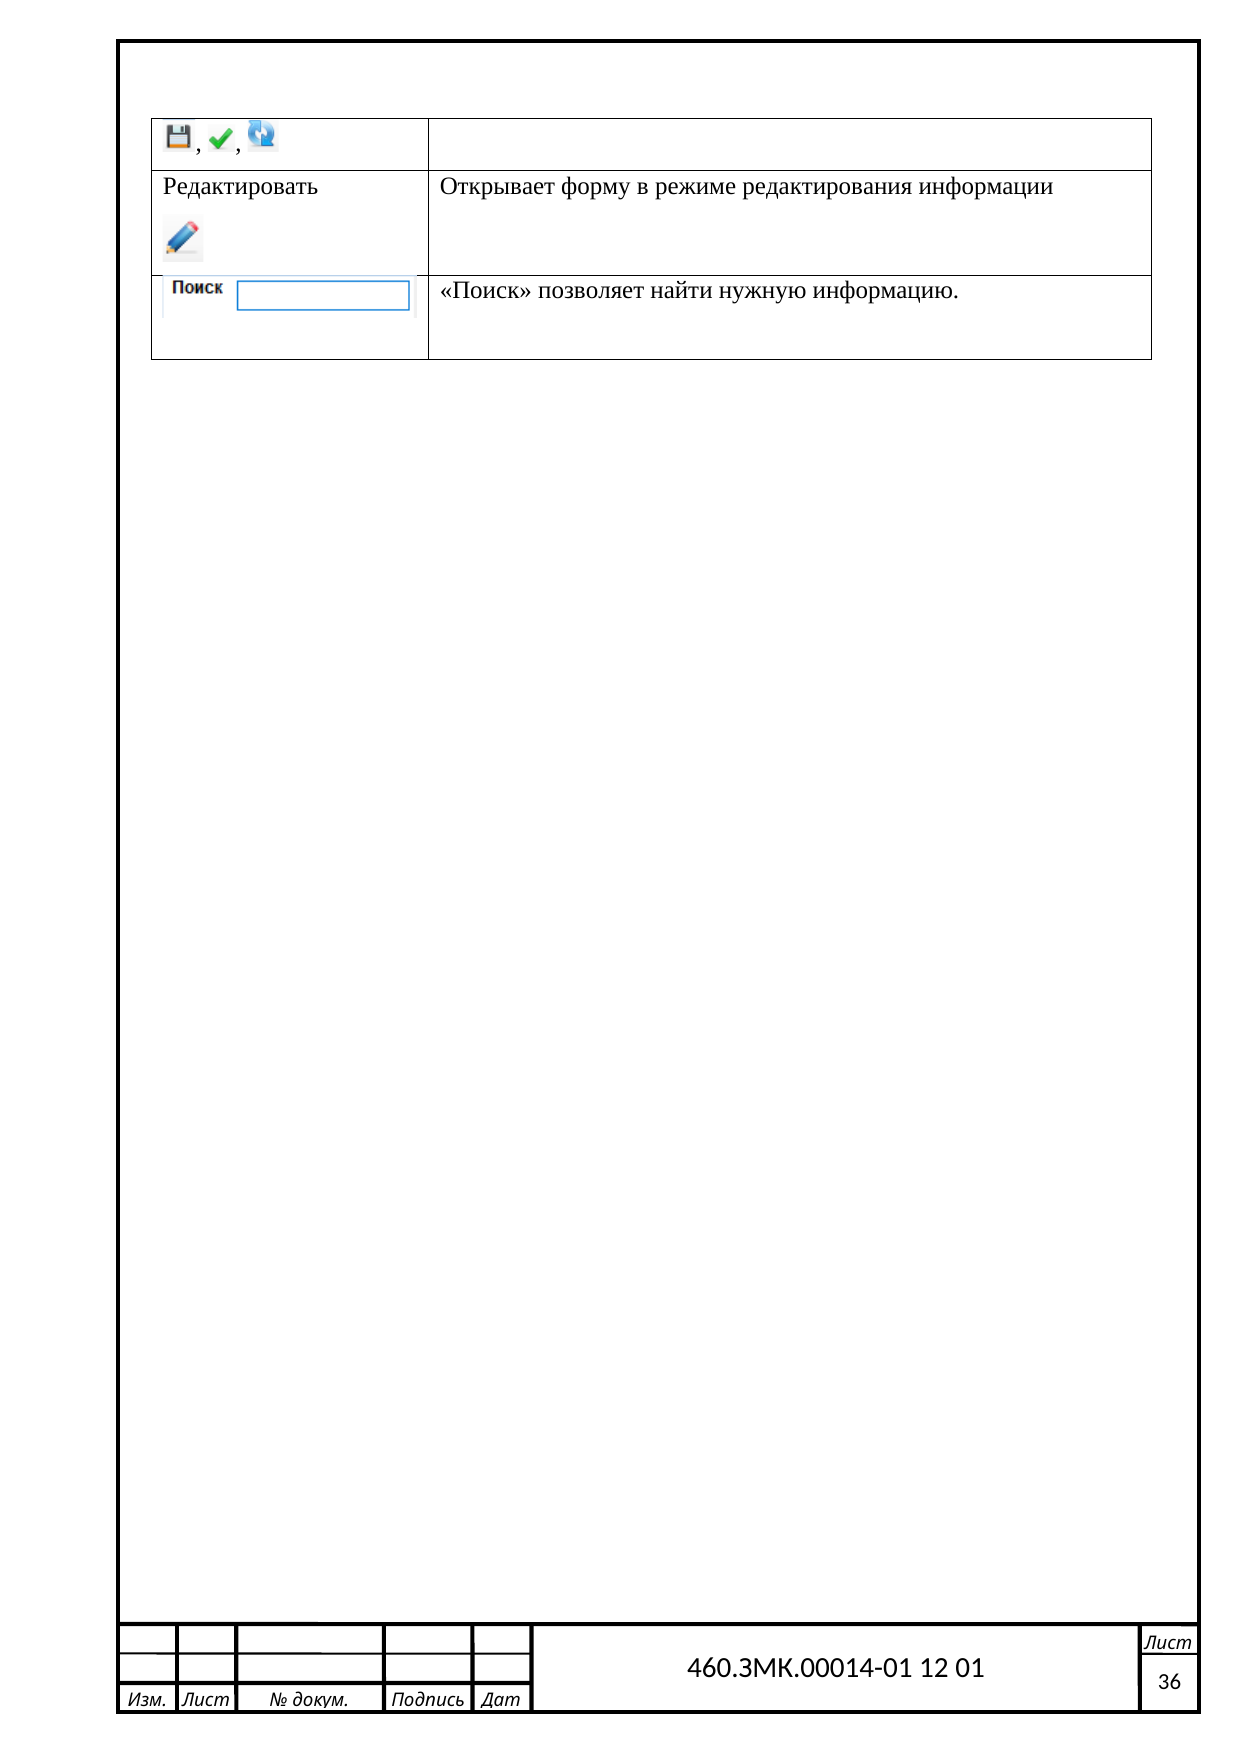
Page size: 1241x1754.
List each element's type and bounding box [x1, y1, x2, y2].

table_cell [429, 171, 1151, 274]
picture [162, 275, 417, 318]
picture [247, 119, 279, 152]
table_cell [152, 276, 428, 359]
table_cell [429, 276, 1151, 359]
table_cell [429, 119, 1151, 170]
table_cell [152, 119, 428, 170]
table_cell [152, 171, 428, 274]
picture [162, 214, 204, 262]
picture [207, 124, 236, 152]
picture [162, 119, 196, 152]
